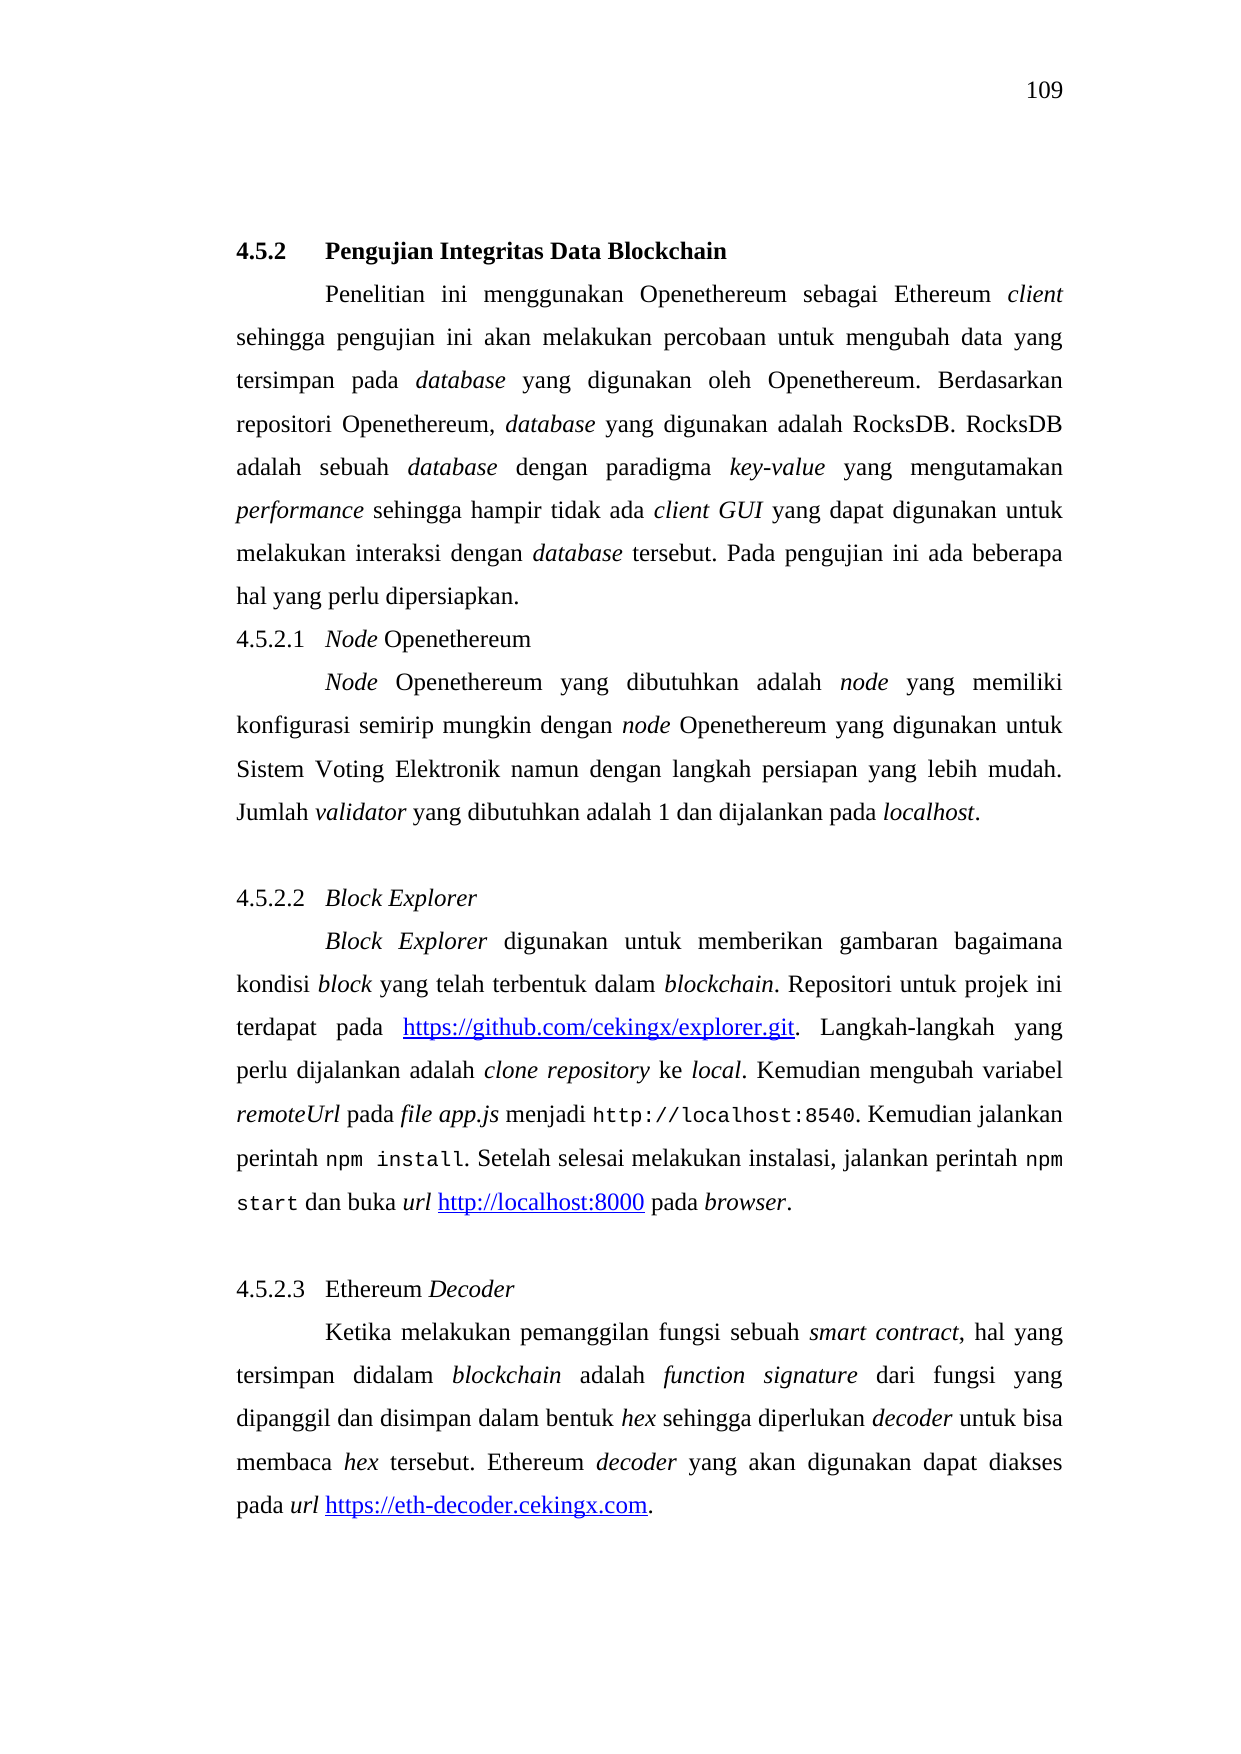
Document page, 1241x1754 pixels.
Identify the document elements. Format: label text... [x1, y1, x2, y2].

list Node Openethereum [236, 624, 1063, 653]
list Node Openethereum yang dibutuhkan adalah node yang memiliki konfigurasi semirip mungkin dengan node Openethereum yang digunakan untuk Sistem Voting Elektronik namun dengan langkah persiapan yang lebih mudah. Jumlah validator yang dibutuhkan adalah 1 dan dijalankan pada localhost. [236, 667, 1063, 826]
text Penelitian ini menggunakan Openethereum sebagai Ethereum client sehingga pengujian ini akan melakukan percobaan untuk mengubah data yang tersimpan pada database yang digunakan oleh Openethereum. Berdasarkan repositori Openethereum, database yang digunakan adalah RocksDB. RocksDB adalah sebuah database dengan paradigma key-value yang mengutamakan performance sehingga hampir tidak ada client GUI yang dapat digunakan untuk melakukan interaksi dengan database tersebut. Pada pengujian ini ada beberapa hal yang perlu dipersiapkan. [236, 279, 1063, 610]
list Ethereum Decoder [236, 1274, 1063, 1303]
list Ketika melakukan pemanggilan fungsi sebuah smart contract, hal yang tersimpan didalam blockchain adalah function signature dari fungsi yang dipanggil dan disimpan dalam bentuk hex sehingga diperlukan decoder untuk bisa membaca hex tersebut. Ethereum decoder yang akan digunakan dapat diakses pada url https://eth-decoder.cekingx.com. [236, 1317, 1063, 1518]
list Block Explorer digunakan untuk memberikan gambaran bagaimana kondisi block yang telah terbentuk dalam blockchain. Repositori untuk projek ini terdapat pada https://github.com/cekingx/explorer.git. Langkah-langkah yang perlu dijalankan adalah clone repository ke local. Kemudian mengubah variabel remoteUrl pada file app.js menjadi http://localhost:8540. Kemudian jalankan perintah npm install. Setelah selesai melakukan instalasi, jalankan perintah npm start dan buka url http://localhost:8000 pada browser. [236, 926, 1063, 1216]
list Block Explorer [236, 883, 1063, 912]
subtitle Pengujian Integritas Data Blockchain [236, 236, 1063, 265]
